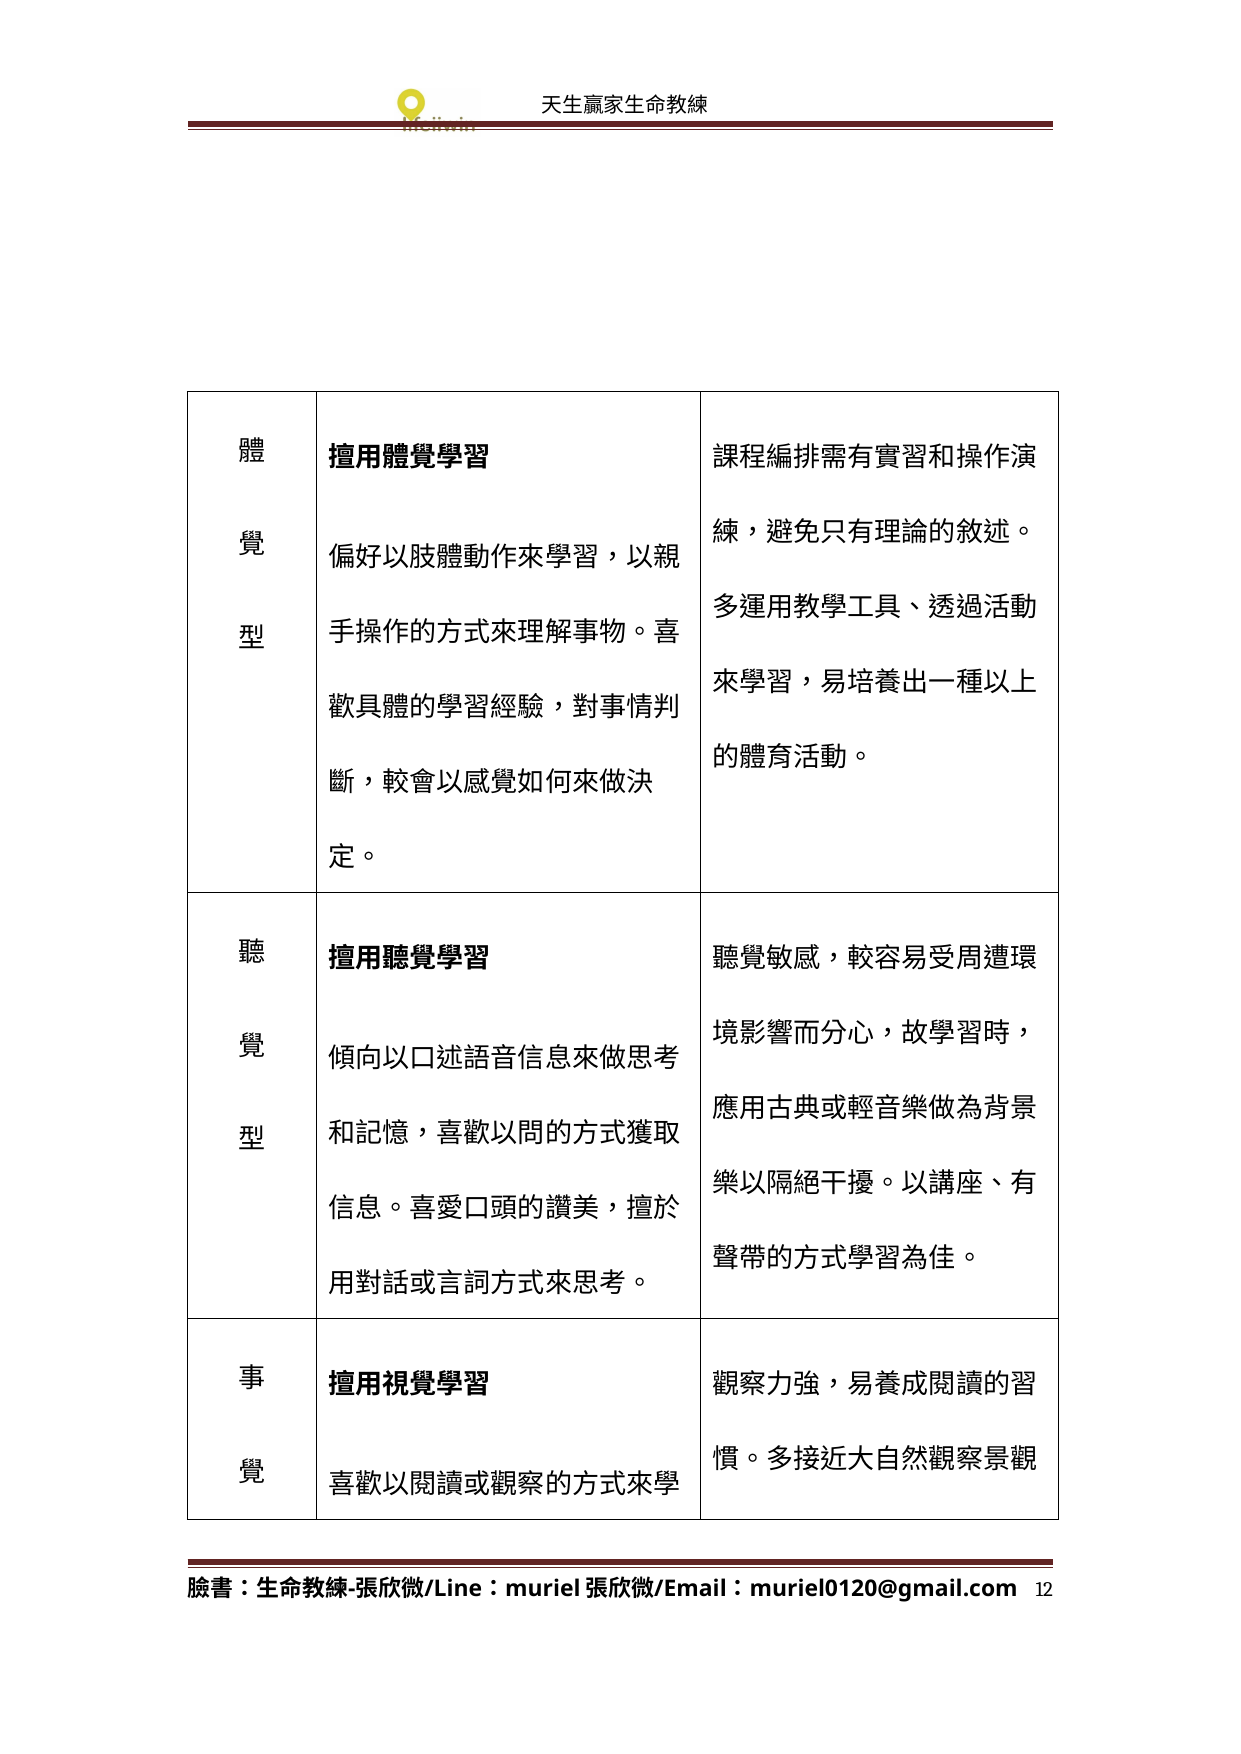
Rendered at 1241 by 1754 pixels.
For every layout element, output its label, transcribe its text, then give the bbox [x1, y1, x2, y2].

table_cell 擅用聽覺學習 傾向以口述語音信息來做思考和記憶，喜歡以問的方式獲取信息。喜愛口頭的讚美，擅於用對話或言詞方式來思考。 [317, 893, 700, 1318]
table_header 課程編排需有實習和操作演練，避免只有理論的敘述。多運用教學工具、透過活動來學習，易培養出一種以上的體育活動。 [701, 392, 1058, 892]
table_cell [317, 1319, 700, 1519]
table_header 體 覺 型 [188, 392, 316, 892]
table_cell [701, 1319, 1058, 1519]
picture [393, 88, 482, 121]
picture [393, 130, 482, 137]
table_header 擅用體覺學習 偏好以肢體動作來學習，以親手操作的方式來理解事物。喜歡具體的學習經驗，對事情判斷，較會以感覺如何來做決定。 [317, 392, 700, 892]
table_cell 聽 覺 型 [188, 893, 316, 1318]
table_cell 聽覺敏感，較容易受周遭環境影響而分心，故學習時，應用古典或輕音樂做為背景樂以隔絕干擾。以講座、有聲帶的方式學習為佳。 [701, 893, 1058, 1318]
table_cell 事 覺 型 [188, 1319, 316, 1519]
